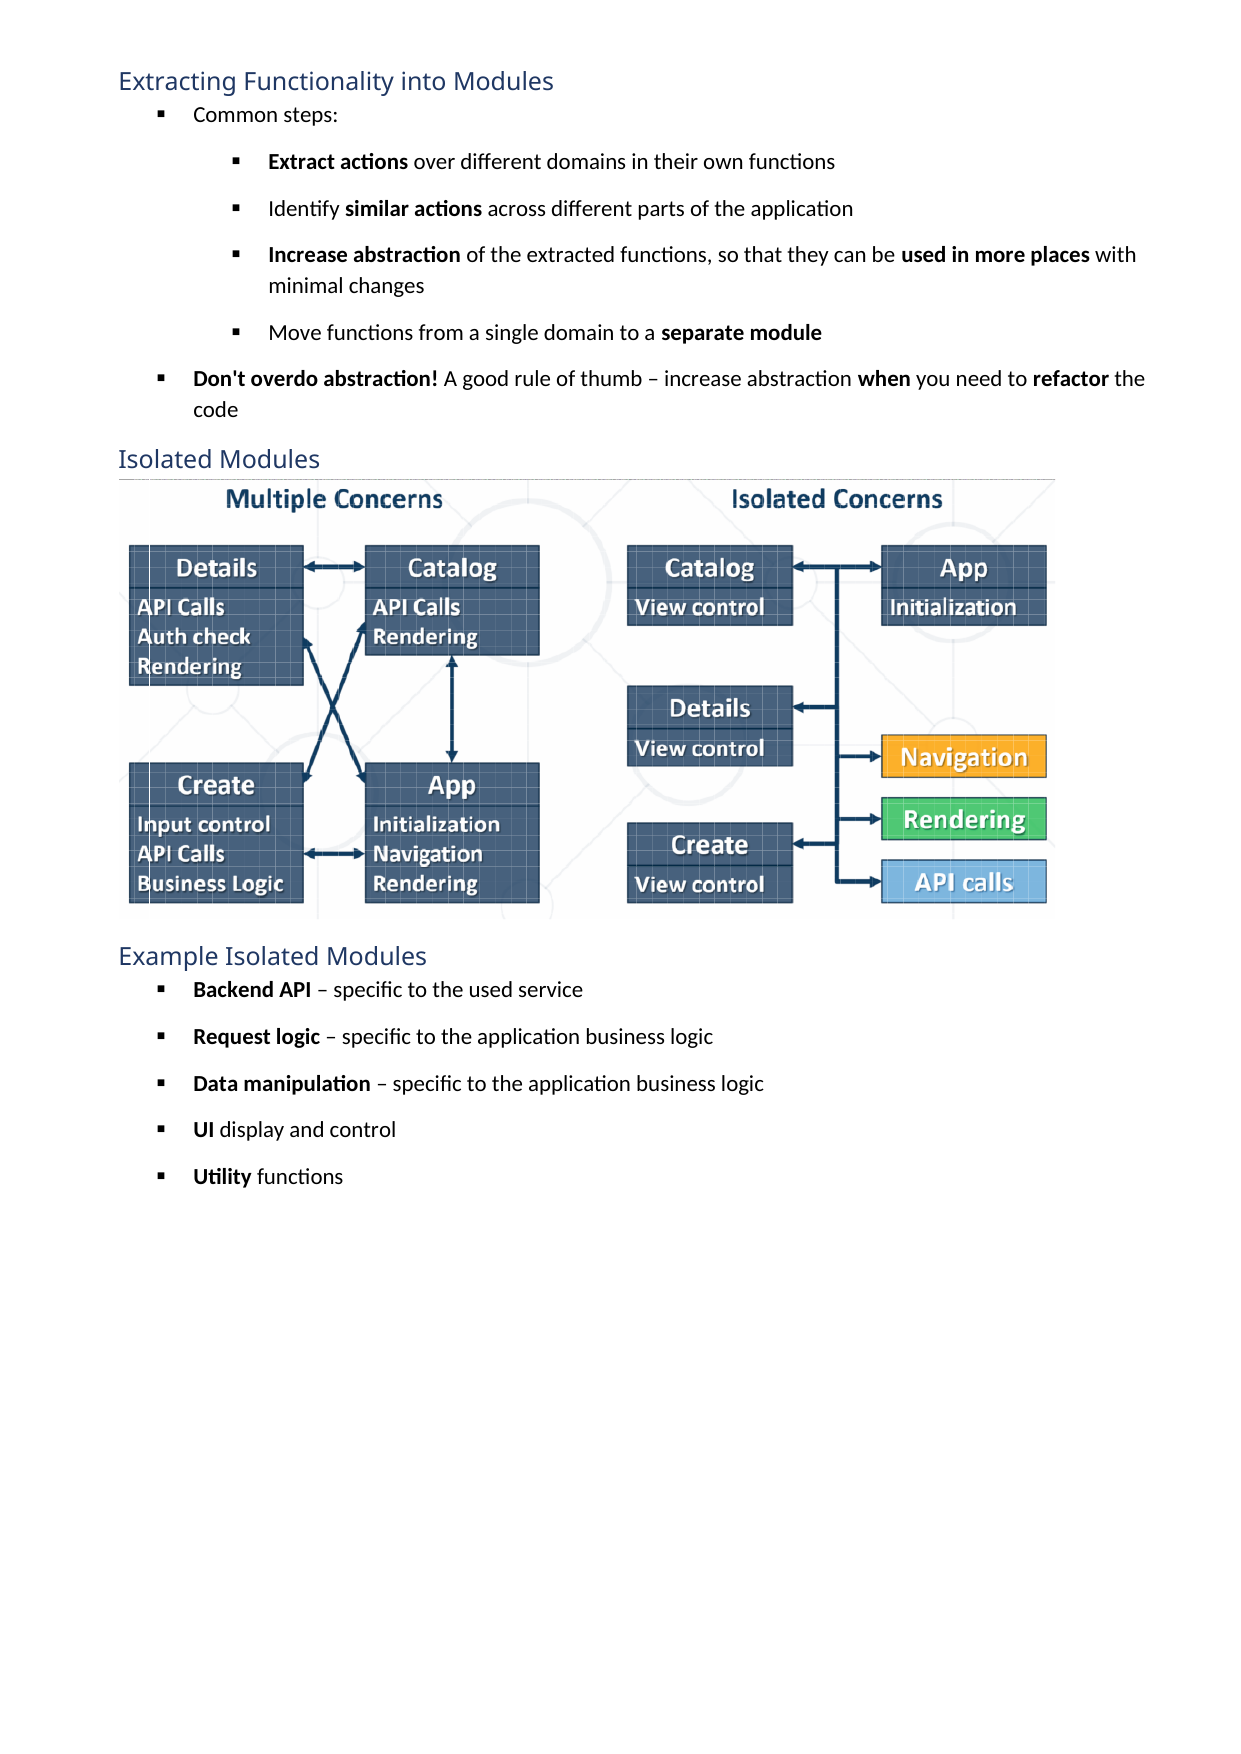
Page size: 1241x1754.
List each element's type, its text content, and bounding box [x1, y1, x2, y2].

list Data manipulation – specific to the application business logic [156, 1069, 1181, 1097]
list Identify similar actions across different parts of the application [231, 194, 1181, 222]
list Extract actions over different domains in their own functions [231, 147, 1181, 175]
list UI display and control [156, 1116, 1181, 1143]
list Utility functions [156, 1162, 1181, 1190]
subtitle Example Isolated Modules [118, 938, 1181, 972]
list Move functions from a single domain to a separate module [231, 318, 1181, 346]
subtitle Extracting Functionality into Modules [118, 63, 1181, 97]
list Common steps: [156, 100, 1181, 128]
list Increase abstraction of the extracted functions, so that they can be used in more places with minimal changes [231, 241, 1181, 299]
list Don't overdo abstraction! A good rule of thumb – increase abstraction when you need to refactor the code [156, 364, 1181, 423]
subtitle Isolated Modules [118, 442, 1181, 476]
list Backend API – specific to the used service [156, 975, 1181, 1003]
list Request logic – specific to the application business logic [156, 1022, 1181, 1050]
